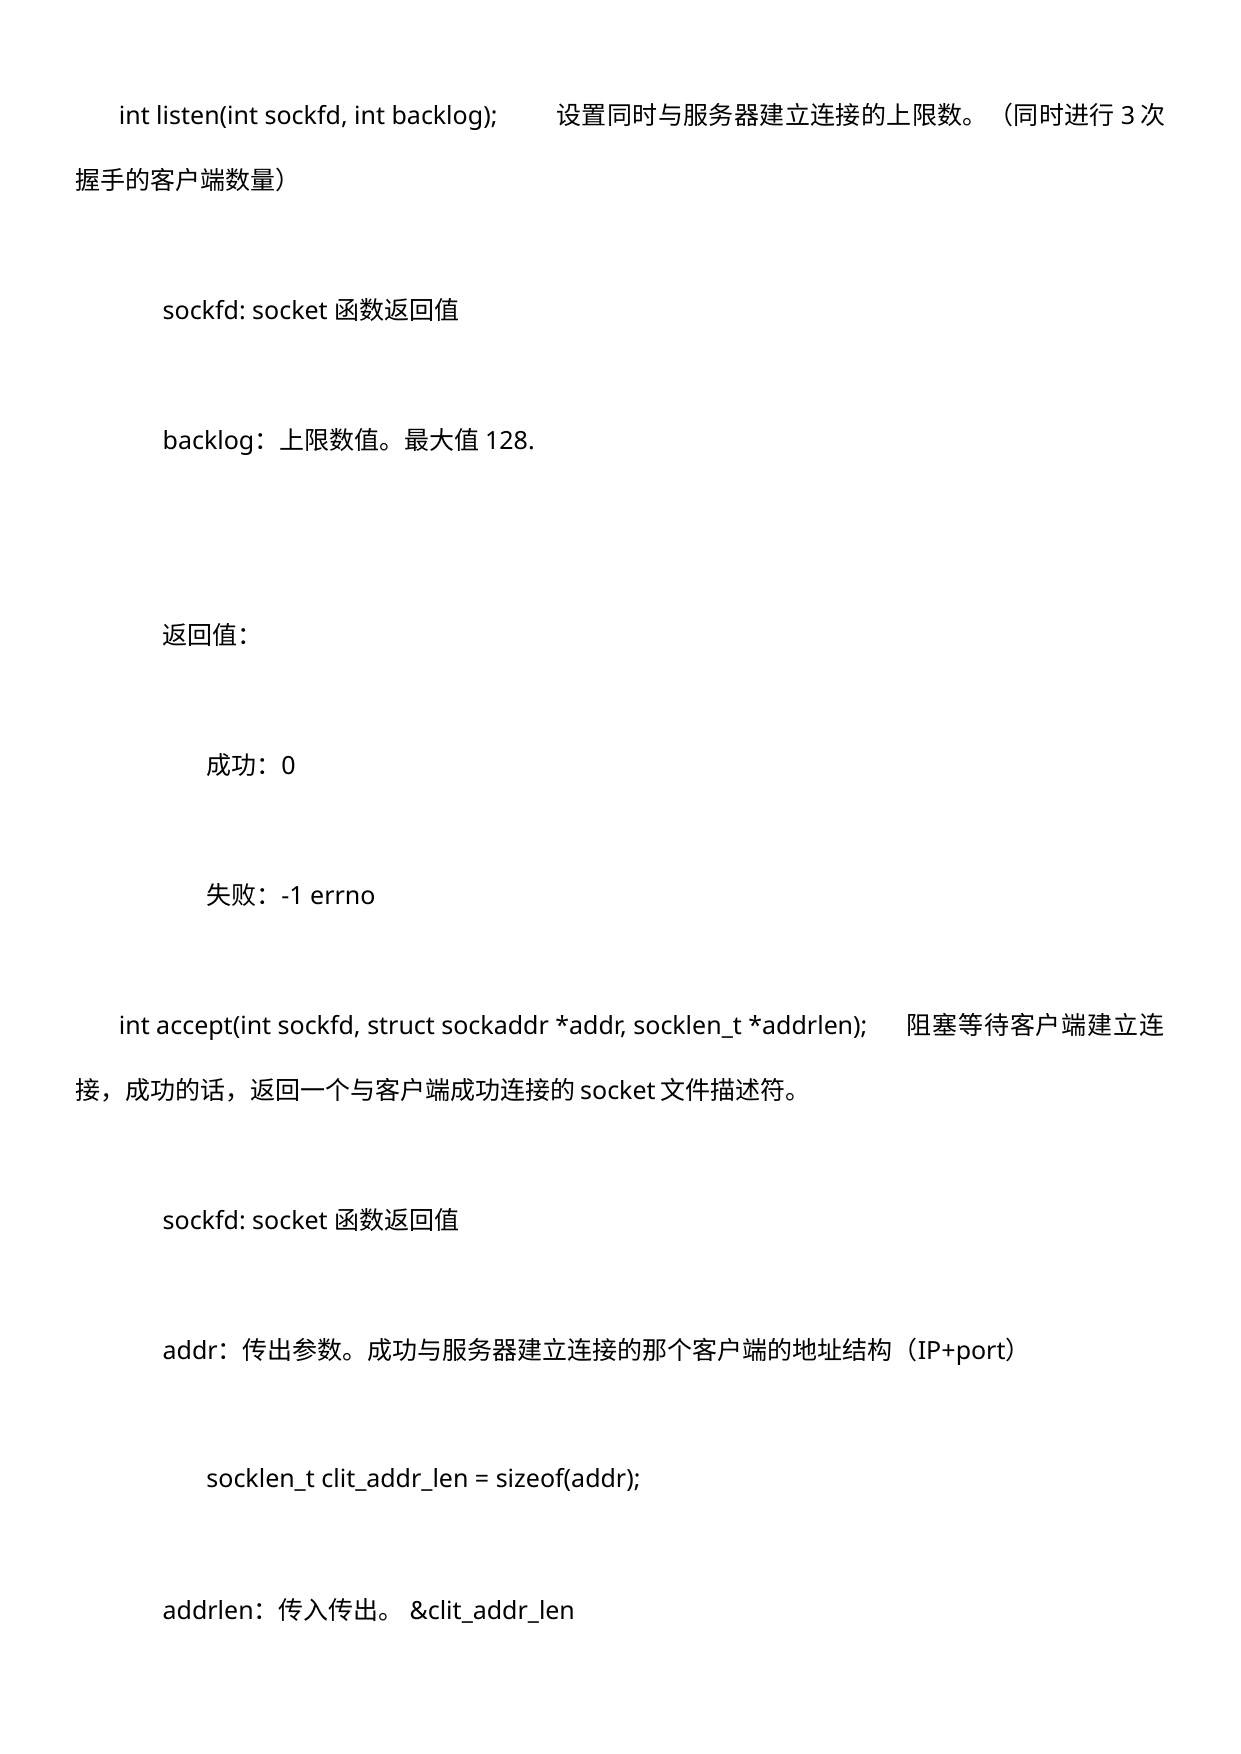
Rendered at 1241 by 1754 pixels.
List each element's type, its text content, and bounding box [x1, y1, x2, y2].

text int accept(int sockfd, struct sockaddr *addr, socklen_t *addrlen); 阻塞等待客户端建立连接，成功的话，返回一个与客户端成功连接的socket文件描述符。 [75, 991, 1165, 1121]
text sockfd: socket 函数返回值 [75, 276, 1165, 341]
text int listen(int sockfd, int backlog); 设置同时与服务器建立连接的上限数。（同时进行3次握手的客户端数量） [75, 81, 1165, 211]
text 成功：0 [75, 731, 1165, 796]
text sockfd: socket 函数返回值 [75, 1186, 1165, 1251]
text 返回值： [75, 601, 1165, 666]
text 失败：-1 errno [75, 861, 1165, 926]
text addrlen：传入传出。 &clit_addr_len [75, 1576, 1165, 1641]
text addr：传出参数。成功与服务器建立连接的那个客户端的地址结构（IP+port） [75, 1316, 1165, 1381]
text socklen_t clit_addr_len = sizeof(addr); [75, 1446, 1165, 1511]
text backlog：上限数值。最大值 128. [75, 406, 1165, 471]
